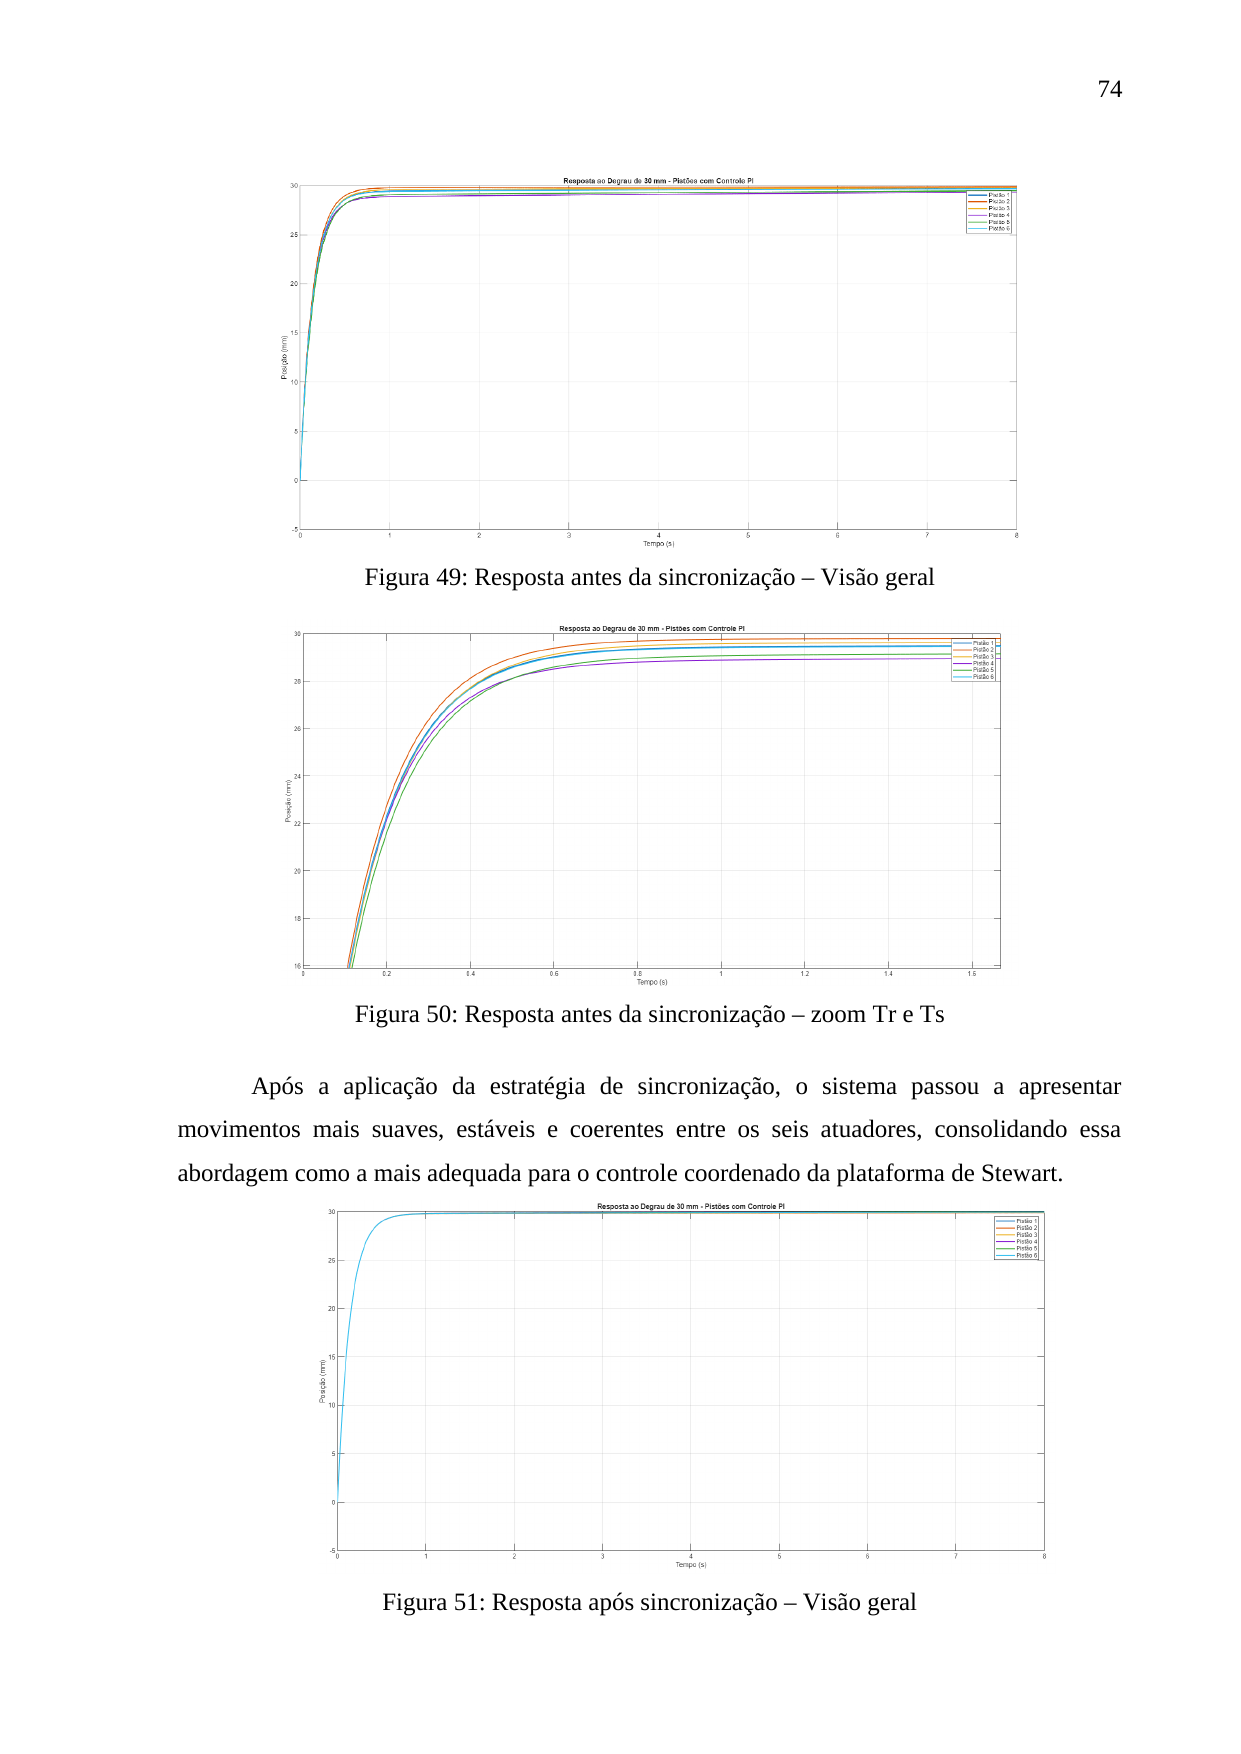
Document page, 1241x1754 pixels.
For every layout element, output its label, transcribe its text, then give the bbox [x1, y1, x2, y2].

text Após a aplicação da estratégia de sincronização, o sistema passou a apresentar movimentos mais suaves, estáveis e coerentes entre os seis atuadores, consolidando essa abordagem como a mais adequada para o controle coordenado da plataforma de Stewart. [177, 1071, 1122, 1186]
picture [280, 177, 1019, 548]
picture [317, 1200, 1056, 1574]
picture [280, 619, 1019, 986]
